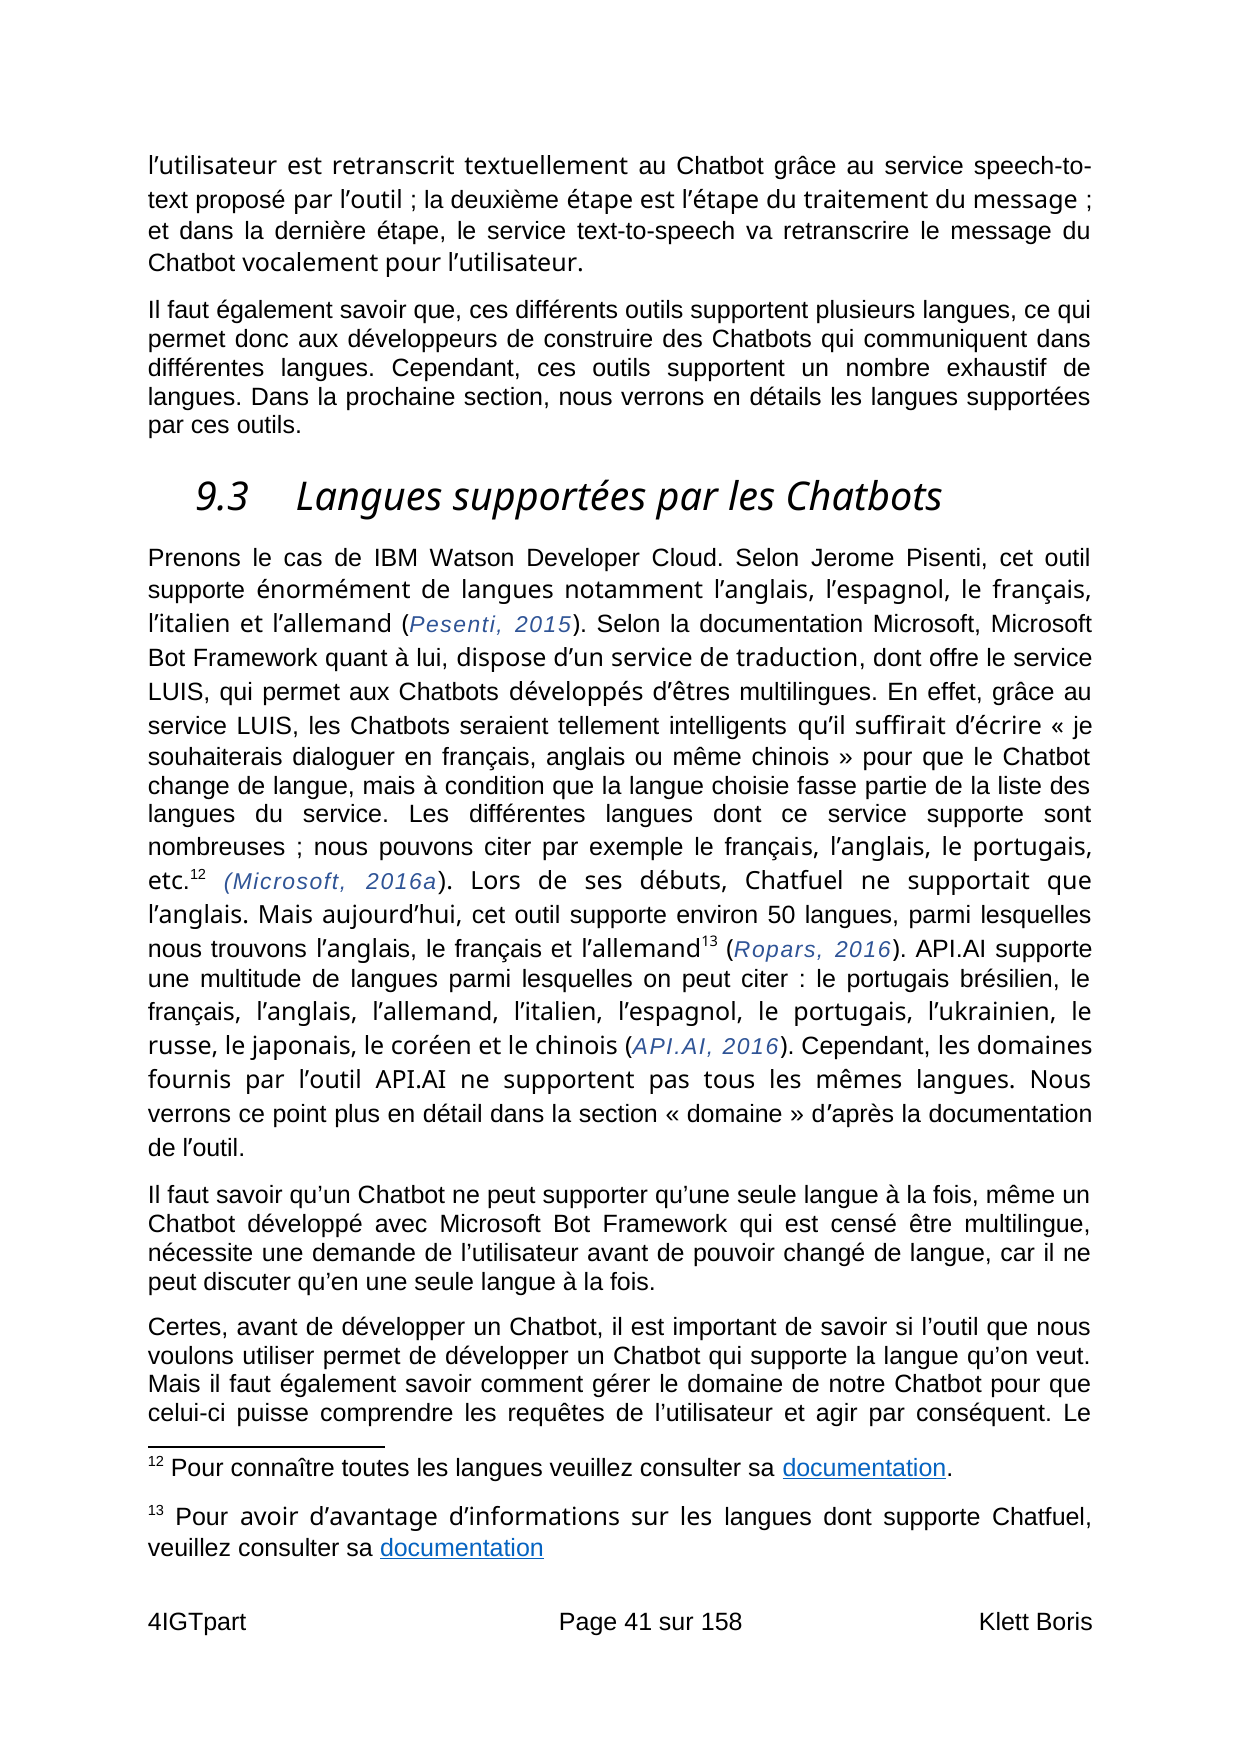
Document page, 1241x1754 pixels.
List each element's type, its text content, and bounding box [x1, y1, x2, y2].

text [148, 148, 1093, 278]
text Il faut également savoir que, ces différents outils supportent plusieurs langues, ce qui permet donc aux développeurs de construire des Chatbots qui communiquent dans différentes langues. Cependant, ces outils supportent un nombre exhaustif de langues. Dans la prochaine section, nous verrons en détails les langues supportées par ces outils. [148, 295, 1093, 439]
text Il faut savoir qu’un Chatbot ne peut supporter qu’une seule langue à la fois, même un Chatbot développé avec Microsoft Bot Framework qui est censé être multilingue, nécessite une demande de l’utilisateur avant de pouvoir changé de langue, car il ne peut discuter qu’en une seule langue à la fois. [148, 1180, 1093, 1295]
text Prenons le cas de IBM Watson Developer Cloud. Selon Jerome Pisenti, cet outil supporte énormément de langues notamment l’anglais, l’espagnol, le français, l’italien et l’allemand (Pesenti, 2015). Selon la documentation Microsoft, Microsoft Bot Framework quant à lui, dispose d’un service de traduction, dont offre le service LUIS, qui permet aux Chatbots développés d’êtres multilingues. En effet, grâce au service LUIS, les Chatbots seraient tellement intelligents qu’il suffirait d’écrire « je souhaiterais dialoguer en français, anglais ou même chinois » pour que le Chatbot change de langue, mais à condition que la langue choisie fasse partie de la liste des langues du service. Les différentes langues dont ce service supporte sont nombreuses ; nous pouvons citer par exemple le français, l’anglais, le portugais, etc. (Microsoft, 2016a). Lors de ses débuts, Chatfuel ne supportait que l’anglais. Mais aujourd’hui, cet outil supporte environ 50 langues, parmi lesquelles nous trouvons l’anglais, le français et l’allemand (Ropars, 2016). API.AI supporte une multitude de langues parmi lesquelles on peut citer : le portugais brésilien, le français, l’anglais, l’allemand, l’italien, l’espagnol, le portugais, l’ukrainien, le russe, le japonais, le coréen et le chinois (API.AI, 2016). Cependant, les domaines fournis par l’outil API.AI ne supportent pas tous les mêmes langues. Nous verrons ce point plus en détail dans la section « domaine » d’après la documentation de l’outil. [148, 543, 1093, 1163]
text Langues supportées par les Chatbots [195, 468, 1093, 522]
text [148, 1312, 1093, 1427]
